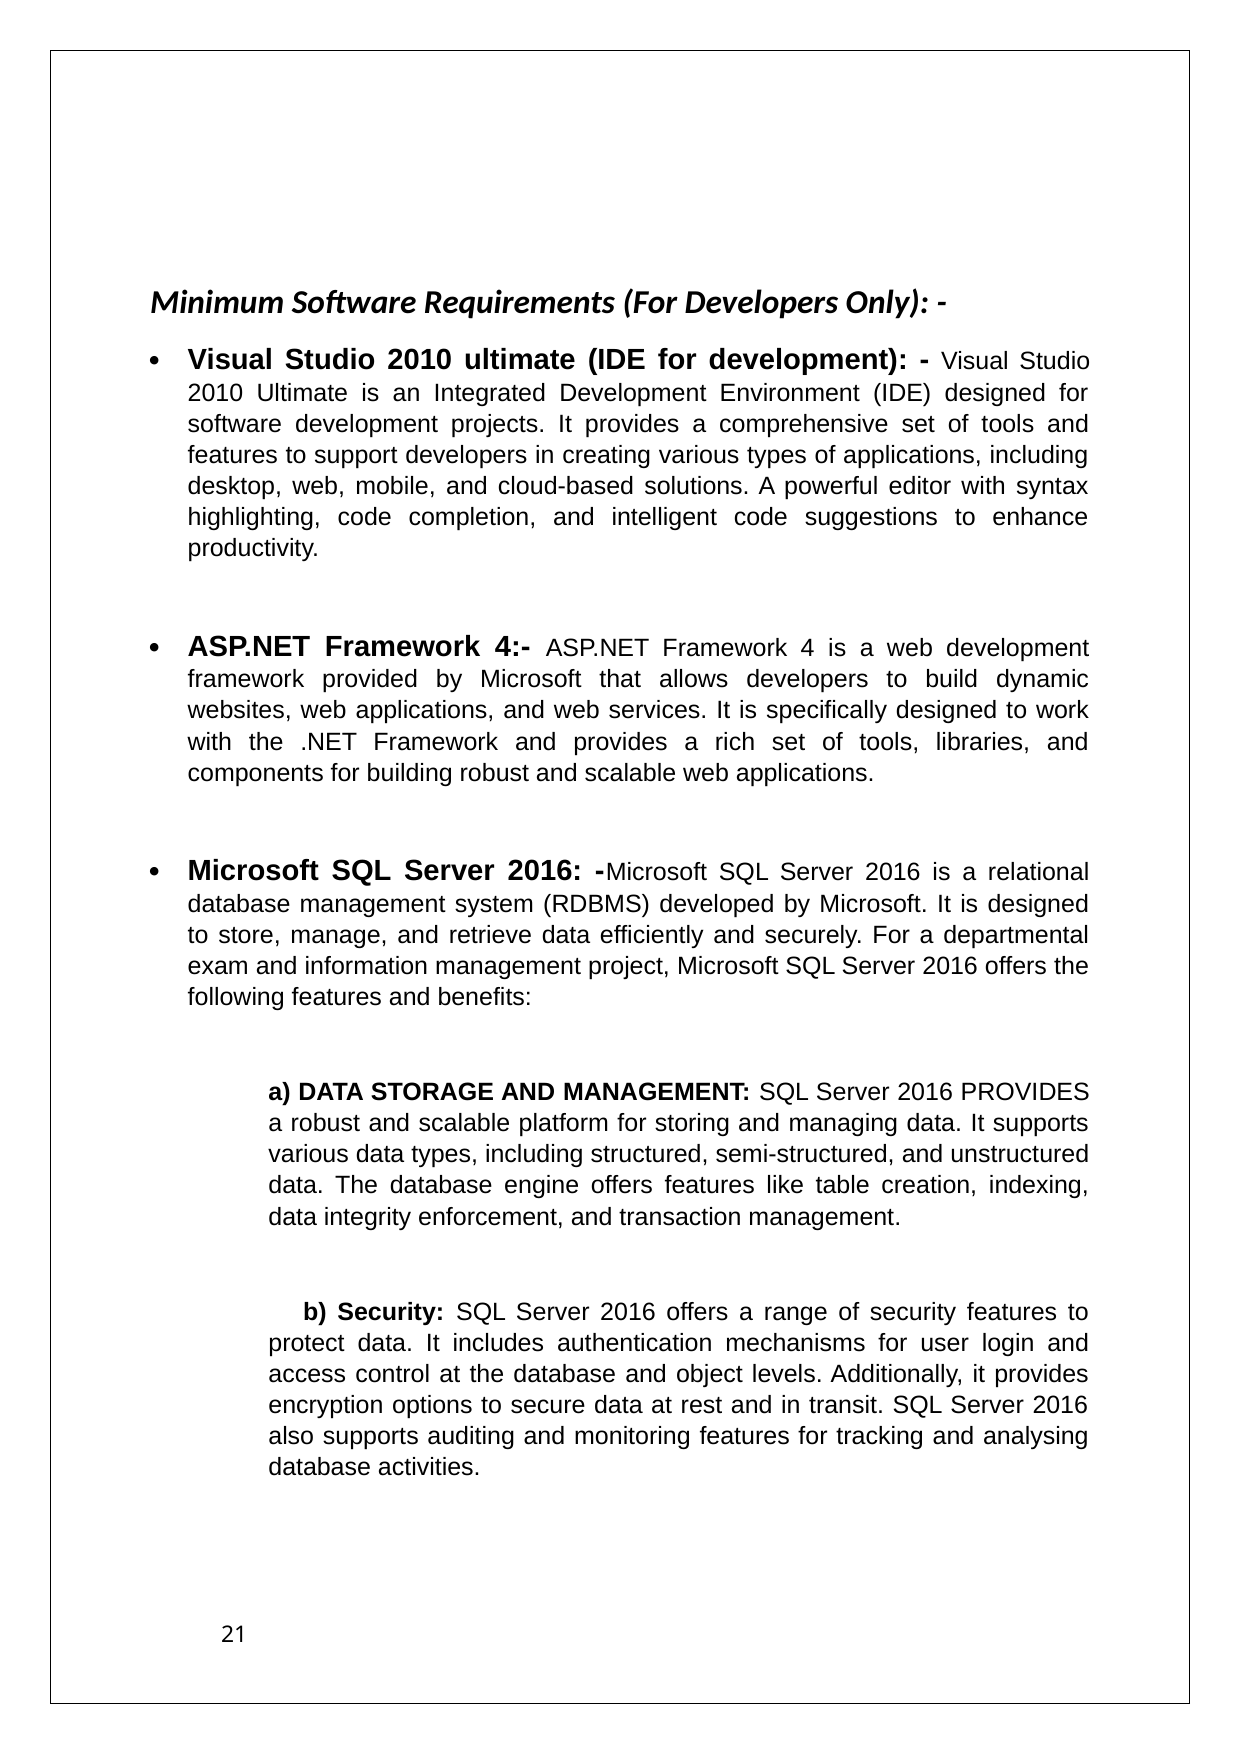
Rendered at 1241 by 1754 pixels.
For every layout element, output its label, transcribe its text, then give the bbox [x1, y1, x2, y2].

text a) DATA STORAGE AND MANAGEMENT: SQL Server 2016 PROVIDES a robust and scalable platform for storing and managing data. It supports various data types, including structured, semi-structured, and unstructured data. The database engine offers features like table creation, indexing, data integrity enforcement, and transaction management. [268, 1077, 1090, 1230]
list ASP.NET Framework 4:- ASP.NET Framework 4 is a web development framework provided by Microsoft that allows developers to build dynamic websites, web applications, and web services. It is specifically designed to work with the .NET Framework and provides a rich set of tools, libraries, and components for building robust and scalable web applications. [150, 629, 1090, 786]
list Visual Studio 2010 ultimate (IDE for development): - Visual Studio 2010 Ultimate is an Integrated Development Environment (IDE) designed for software development projects. It provides a comprehensive set of tools and features to support developers in creating various types of applications, including desktop, web, mobile, and cloud-based solutions. A powerful editor with syntax highlighting, code completion, and intelligent code suggestions to enhance productivity. [150, 342, 1090, 562]
list Microsoft SQL Server 2016: -Microsoft SQL Server 2016 is a relational database management system (RDBMS) developed by Microsoft. It is designed to store, manage, and retrieve data efficiently and securely. For a departmental exam and information management project, Microsoft SQL Server 2016 offers the following features and benefits: [150, 853, 1090, 1011]
text b) Security: SQL Server 2016 offers a range of security features to protect data. It includes authentication mechanisms for user login and access control at the database and object levels. Additionally, it provides encryption options to secure data at rest and in transit. SQL Server 2016 also supports auditing and monitoring features for tracking and analysing database activities. [206, 1297, 1090, 1481]
text Minimum Software Requirements (For Developers Only): - [150, 282, 1090, 322]
